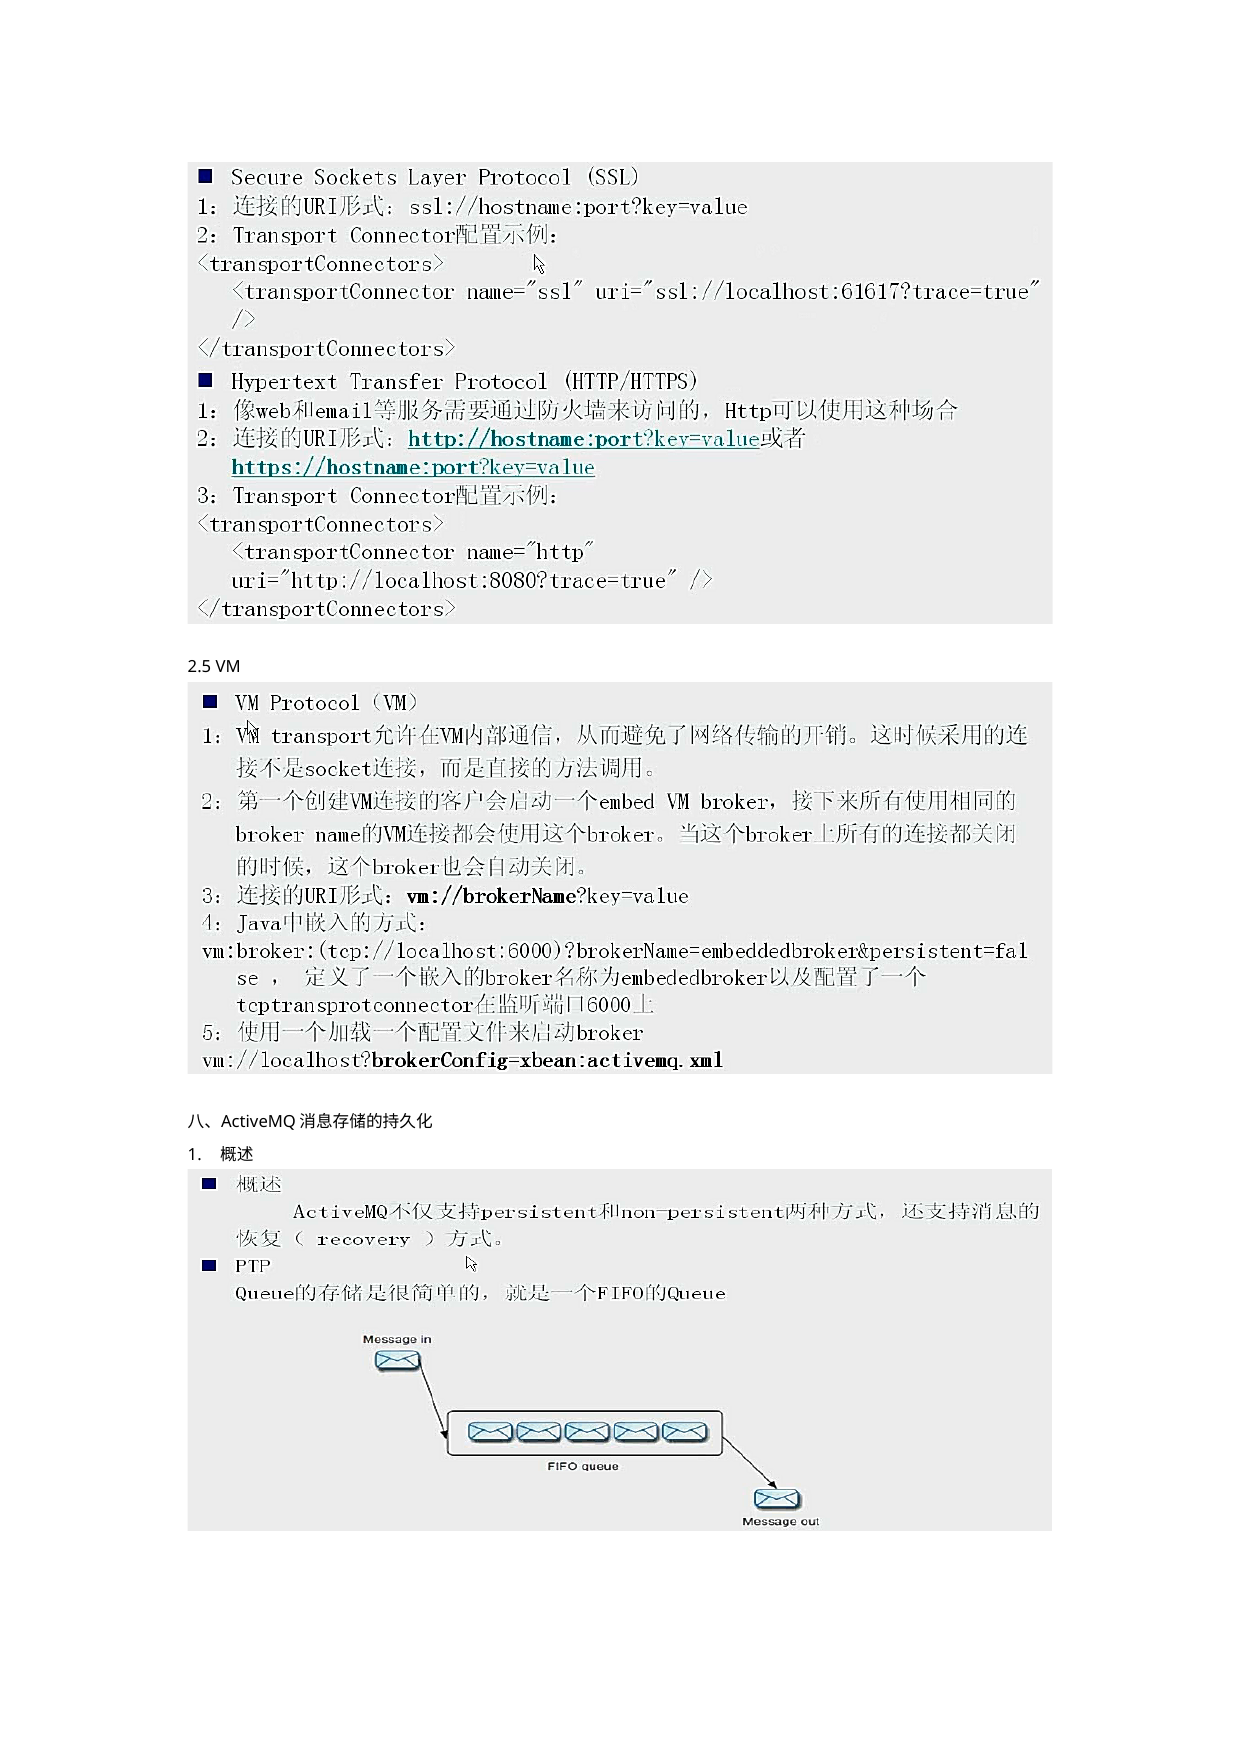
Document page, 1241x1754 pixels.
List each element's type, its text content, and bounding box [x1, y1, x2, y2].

list ActiveMQ消息存储的持久化 [187, 1104, 1053, 1137]
list 概述 [187, 1137, 1053, 1169]
picture [187, 1169, 1052, 1531]
picture [187, 682, 1053, 1074]
list VM [187, 649, 1053, 682]
picture [187, 162, 1053, 624]
